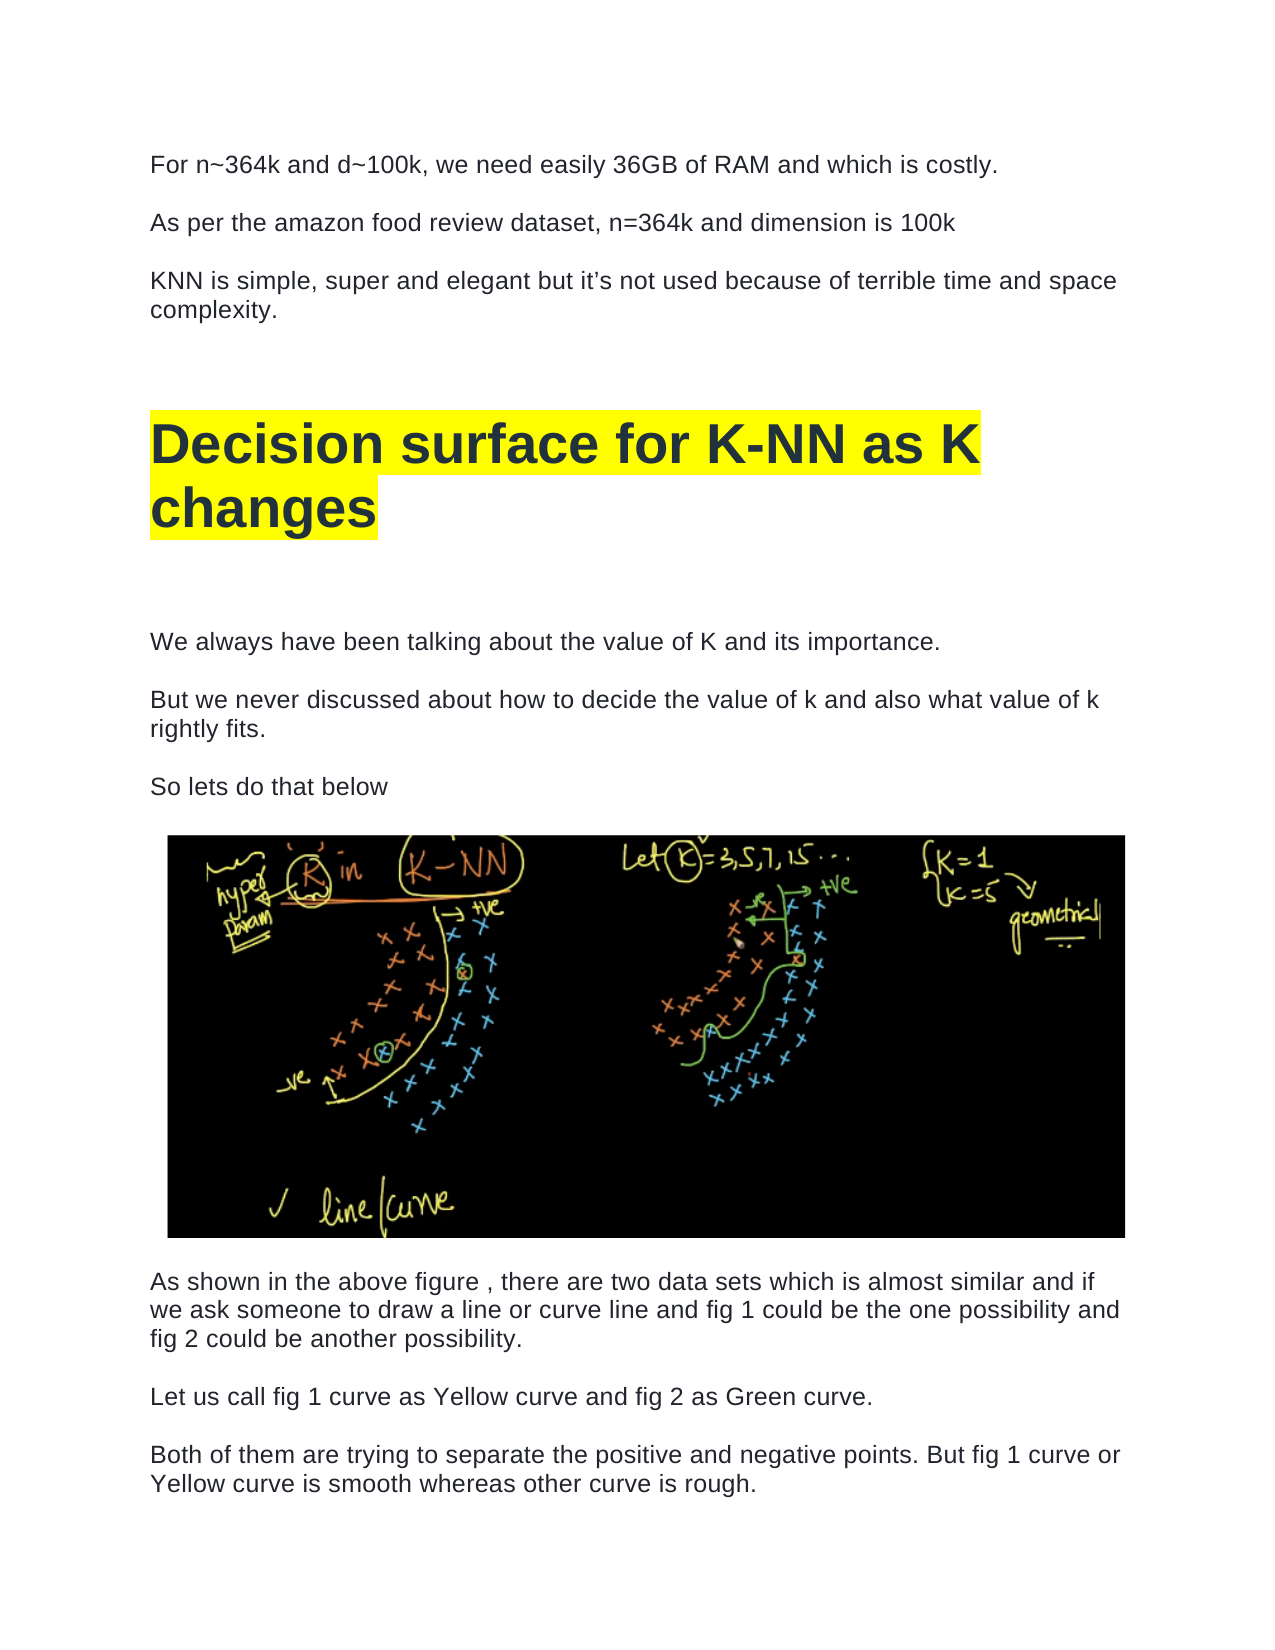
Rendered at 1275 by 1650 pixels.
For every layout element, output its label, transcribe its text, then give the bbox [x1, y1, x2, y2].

text Decision surface for K-NN as K changes [378, 410, 1125, 540]
picture [150, 829, 1125, 1238]
text As shown in the above figure , there are two data sets which is almost similar and if we ask someone to draw a line or curve line and fig 1 could be the one possibility and fig 2 could be another possibility. [150, 1266, 1125, 1353]
text For n~364k and d~100k, we need easily 36GB of RAM and which is costly. [150, 150, 1125, 179]
text So lets do that below [150, 771, 1125, 800]
text Both of them are trying to separate the positive and negative points. But fig 1 curve or Yellow curve is smooth whereas other curve is rough. [150, 1440, 1125, 1497]
text But we never discussed about how to decide the value of k and also what value of k rightly fits. [150, 685, 1125, 742]
text Let us call fig 1 curve as Yellow curve and fig 2 as Green curve. [150, 1382, 1125, 1411]
text KNN is simple, super and elegant but it’s not used because of terrible time and space complexity. [150, 266, 1125, 323]
text We always have been talking about the value of K and its importance. [150, 627, 1125, 656]
text As per the amazon food review dataset, n=364k and dimension is 100k [150, 208, 1125, 237]
